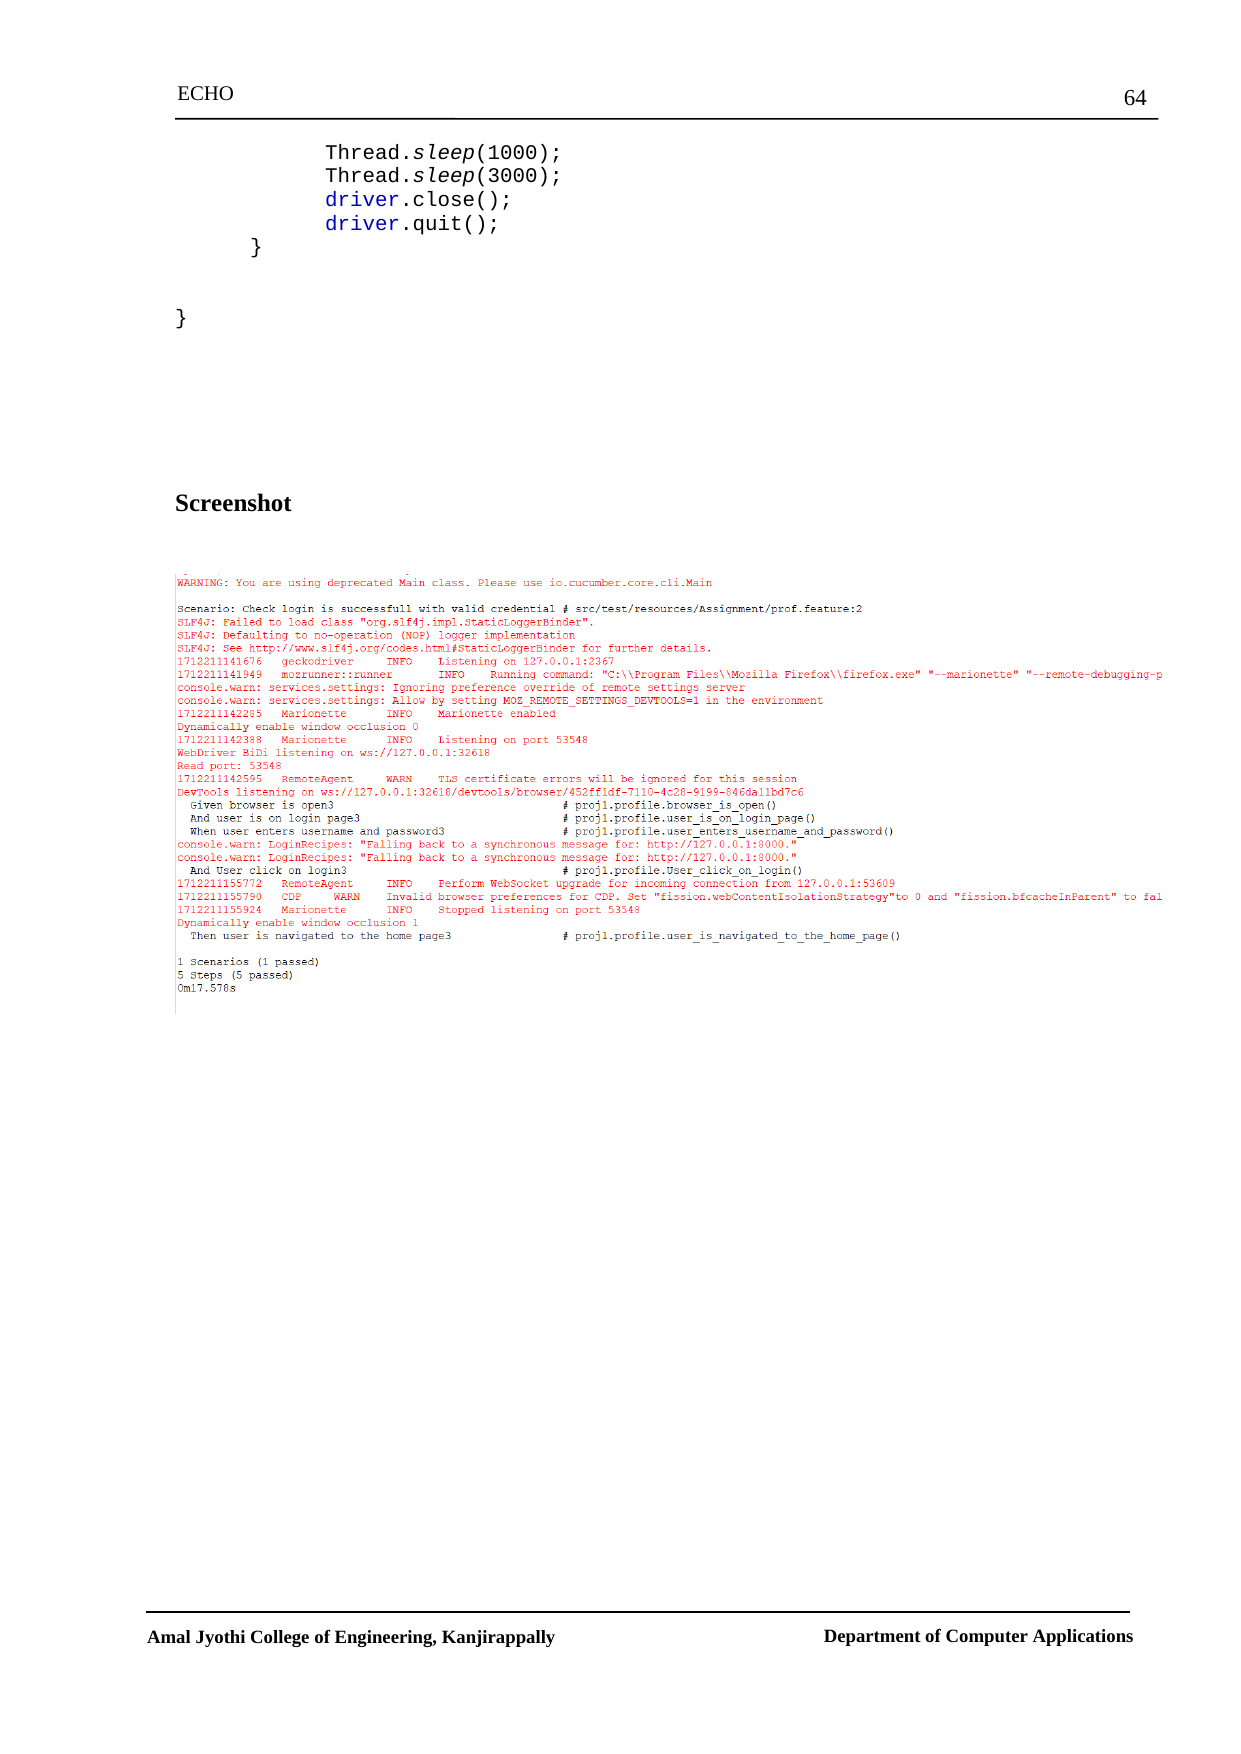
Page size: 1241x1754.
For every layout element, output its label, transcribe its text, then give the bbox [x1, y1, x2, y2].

text } [175, 236, 1162, 260]
text Thread.sleep(3000); [175, 165, 1162, 189]
text Screenshot [175, 488, 1043, 517]
text Thread.sleep(1000); [175, 142, 1162, 165]
picture [175, 574, 1163, 1014]
text driver.quit(); [175, 213, 1162, 236]
text driver.close(); [175, 189, 1162, 213]
text } [175, 307, 1162, 331]
